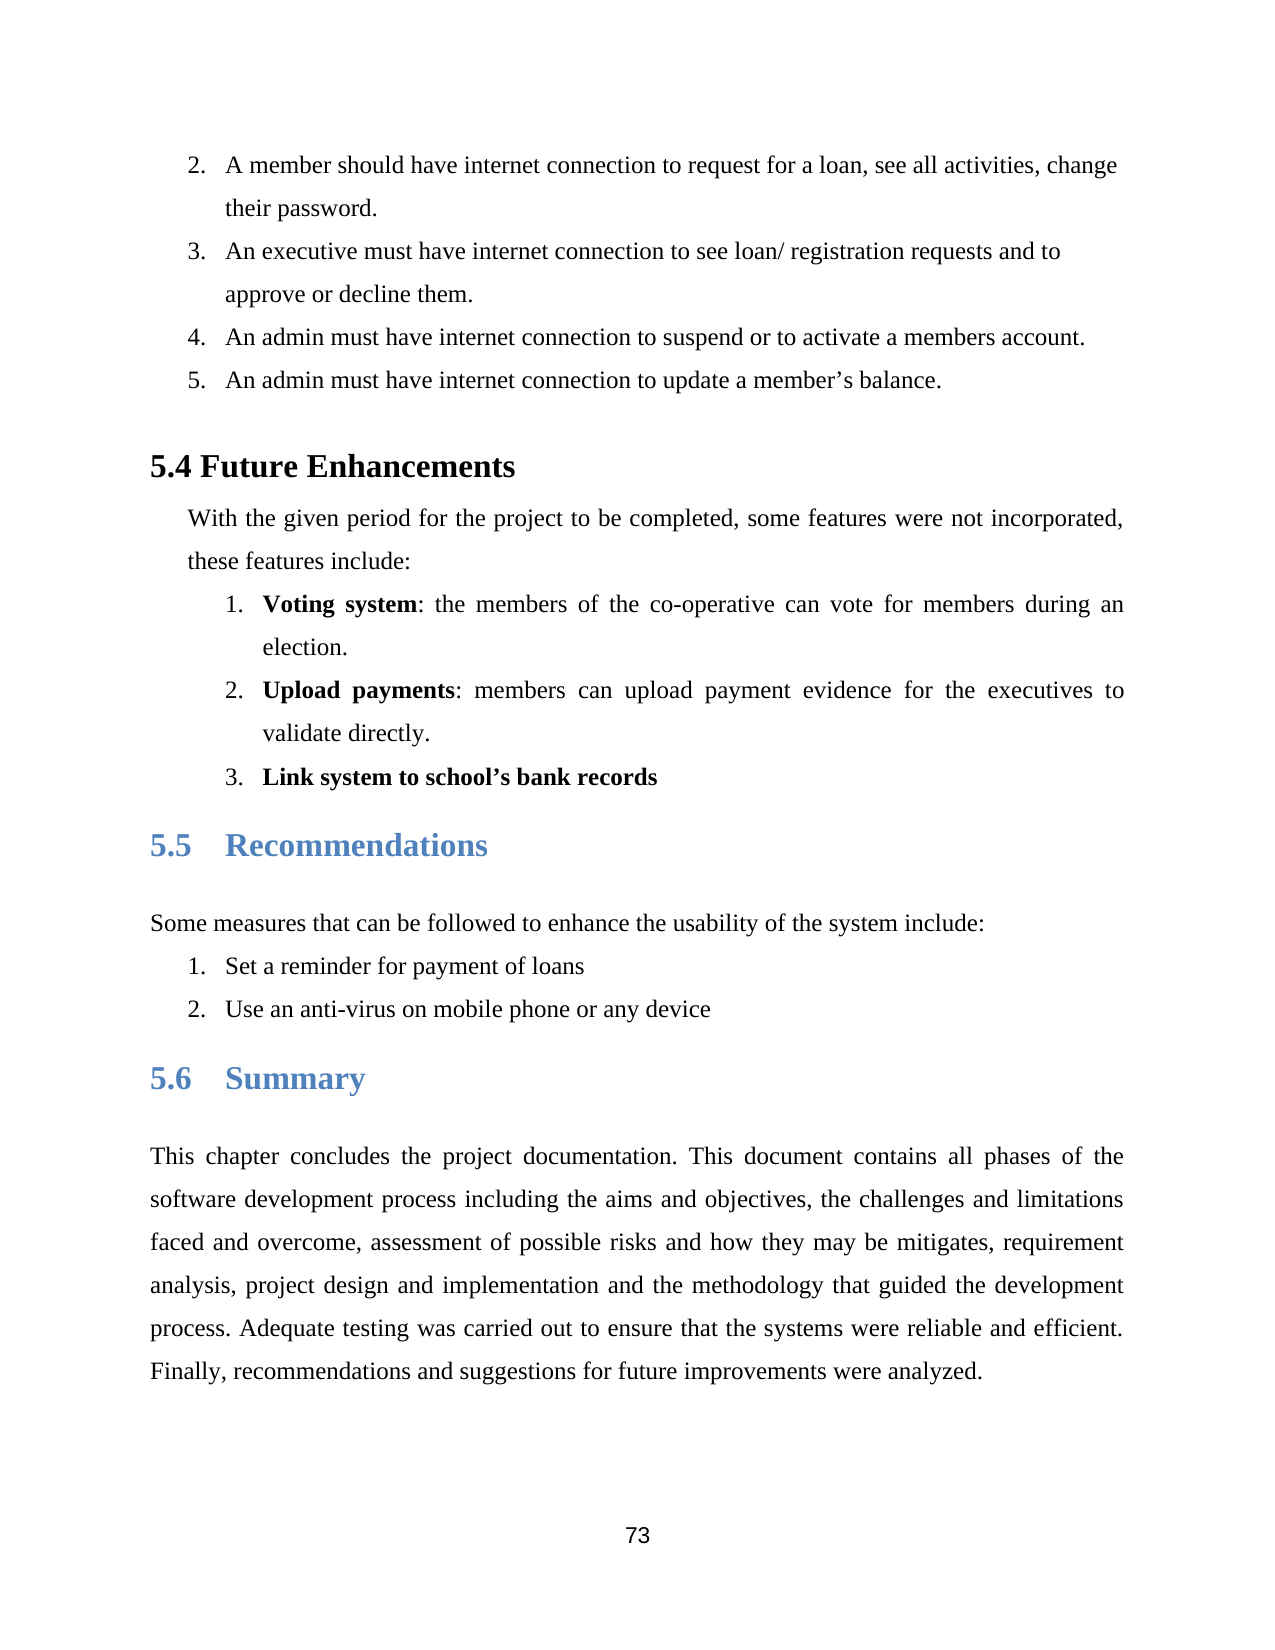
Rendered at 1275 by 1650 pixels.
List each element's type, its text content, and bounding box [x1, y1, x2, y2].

subtitle 5.4 Future Enhancements [150, 446, 1125, 484]
list Upload payments: members can upload payment evidence for the executives to validate directly. [225, 675, 1125, 747]
text Some measures that can be followed to enhance the usability of the system include: [150, 908, 1125, 937]
list An admin must have internet connection to update a member’s balance. [187, 366, 1125, 394]
list Voting system: the members of the co-operative can vote for members during an election. [225, 589, 1125, 661]
list Use an anti-virus on mobile phone or any device [187, 994, 1125, 1023]
subtitle 5.5 Recommendations [150, 826, 1125, 864]
text With the given period for the project to be completed, some features were not incorporated, these features include: [187, 503, 1125, 575]
list An executive must have internet connection to see loan/ registration requests and to approve or decline them. [187, 236, 1125, 308]
list An admin must have internet connection to suspend or to activate a members account. [187, 322, 1125, 351]
subtitle 5.6 Summary [150, 1058, 1125, 1097]
subtitle This chapter concludes the project documentation. This document contains all phases of the software development process including the aims and objectives, the challenges and limitations faced and overcome, assessment of possible risks and how they may be mitigates, requirement analysis, project design and implementation and the methodology that guided the development process. Adequate testing was carried out to ensure that the systems were reliable and efficient. Finally, recommendations and suggestions for future improvements were analyzed. [150, 1141, 1125, 1385]
list A member should have internet connection to request for a loan, see all activities, change their password. [187, 150, 1125, 222]
list Link system to school’s bank records [225, 762, 1125, 790]
list Set a reminder for payment of loans [187, 951, 1125, 980]
